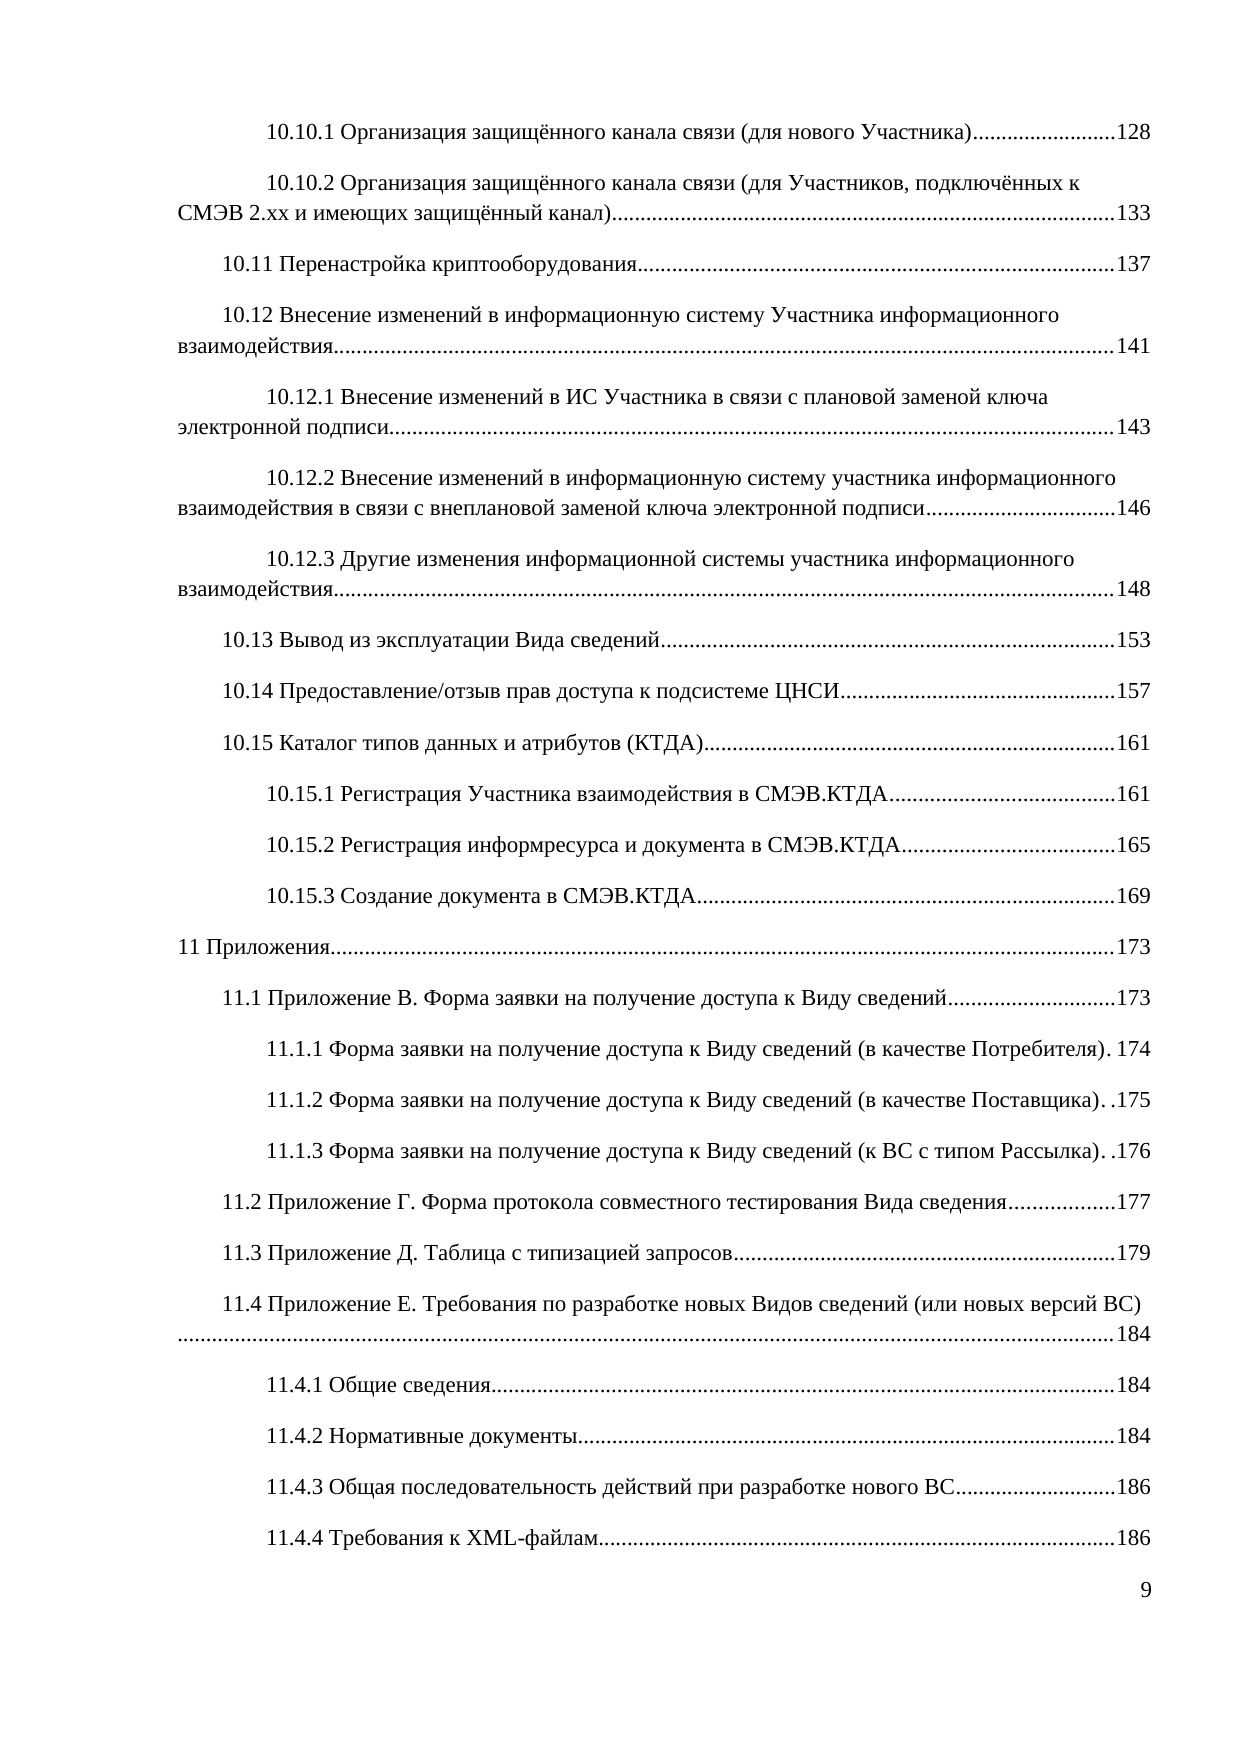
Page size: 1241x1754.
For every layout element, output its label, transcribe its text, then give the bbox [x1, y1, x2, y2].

text 10.12.3 Другие изменения информационной системы участника информационного взаимодействия 148 [177, 545, 1152, 602]
text 11.1.3 Форма заявки на получение доступа к Виду сведений (к ВС с типом Рассылка) 176 [177, 1137, 1152, 1163]
text 11.4 Приложение Е. Требования по разработке новых Видов сведений (или новых версий ВС) 184 [177, 1290, 1152, 1347]
text 10.10.2 Организация защищённого канала связи (для Участников, подключённых к СМЭВ 2.хх и имеющих защищённый канал) 133 [177, 169, 1152, 226]
text 11.2 Приложение Г. Форма протокола совместного тестирования Вида сведения 177 [177, 1188, 1152, 1214]
text 10.15.1 Регистрация Участника взаимодействия в СМЭВ.КТДА 161 [177, 779, 1152, 806]
text 10.12 Внесение изменений в информационную систему Участника информационного взаимодействия 141 [177, 301, 1152, 358]
text 10.14 Предоставление/отзыв прав доступа к подсистеме ЦНСИ 157 [177, 677, 1152, 704]
text 11.1.2 Форма заявки на получение доступа к Виду сведений (в качестве Поставщика) 175 [177, 1086, 1152, 1112]
text 11.1.1 Форма заявки на получение доступа к Виду сведений (в качестве Потребителя) 174 [177, 1035, 1152, 1061]
text 11.4.1 Общие сведения 184 [177, 1371, 1152, 1398]
text 10.15.3 Создание документа в СМЭВ.КТДА 169 [177, 882, 1152, 908]
text 10.15 Каталог типов данных и атрибутов (КТДА) 161 [177, 728, 1152, 755]
text 11.4.2 Нормативные документы 184 [177, 1422, 1152, 1449]
text 11.1 Приложение В. Форма заявки на получение доступа к Виду сведений 173 [177, 984, 1152, 1010]
text 10.12.2 Внесение изменений в информационную систему участника информационного взаимодействия в связи с внеплановой заменой ключа электронной подписи 146 [177, 464, 1152, 521]
text 10.12.1 Внесение изменений в ИС Участника в связи с плановой заменой ключа электронной подписи 143 [177, 383, 1152, 439]
text 10.15.2 Регистрация информресурса и документа в СМЭВ.КТДА 165 [177, 831, 1152, 857]
text 10.11 Перенастройка криптооборудования 137 [177, 250, 1152, 277]
text 10.13 Вывод из эксплуатации Вида сведений 153 [177, 626, 1152, 653]
text 11.4.4 Требования к XML-файлам 186 [177, 1524, 1152, 1551]
text 11.3 Приложение Д. Таблица с типизацией запросов 179 [177, 1239, 1152, 1265]
text 11 Приложения 173 [177, 933, 1152, 959]
text 10.10.1 Организация защищённого канала связи (для нового Участника) 128 [177, 118, 1152, 144]
text 11.4.3 Общая последовательность действий при разработке нового ВС 186 [177, 1473, 1152, 1500]
